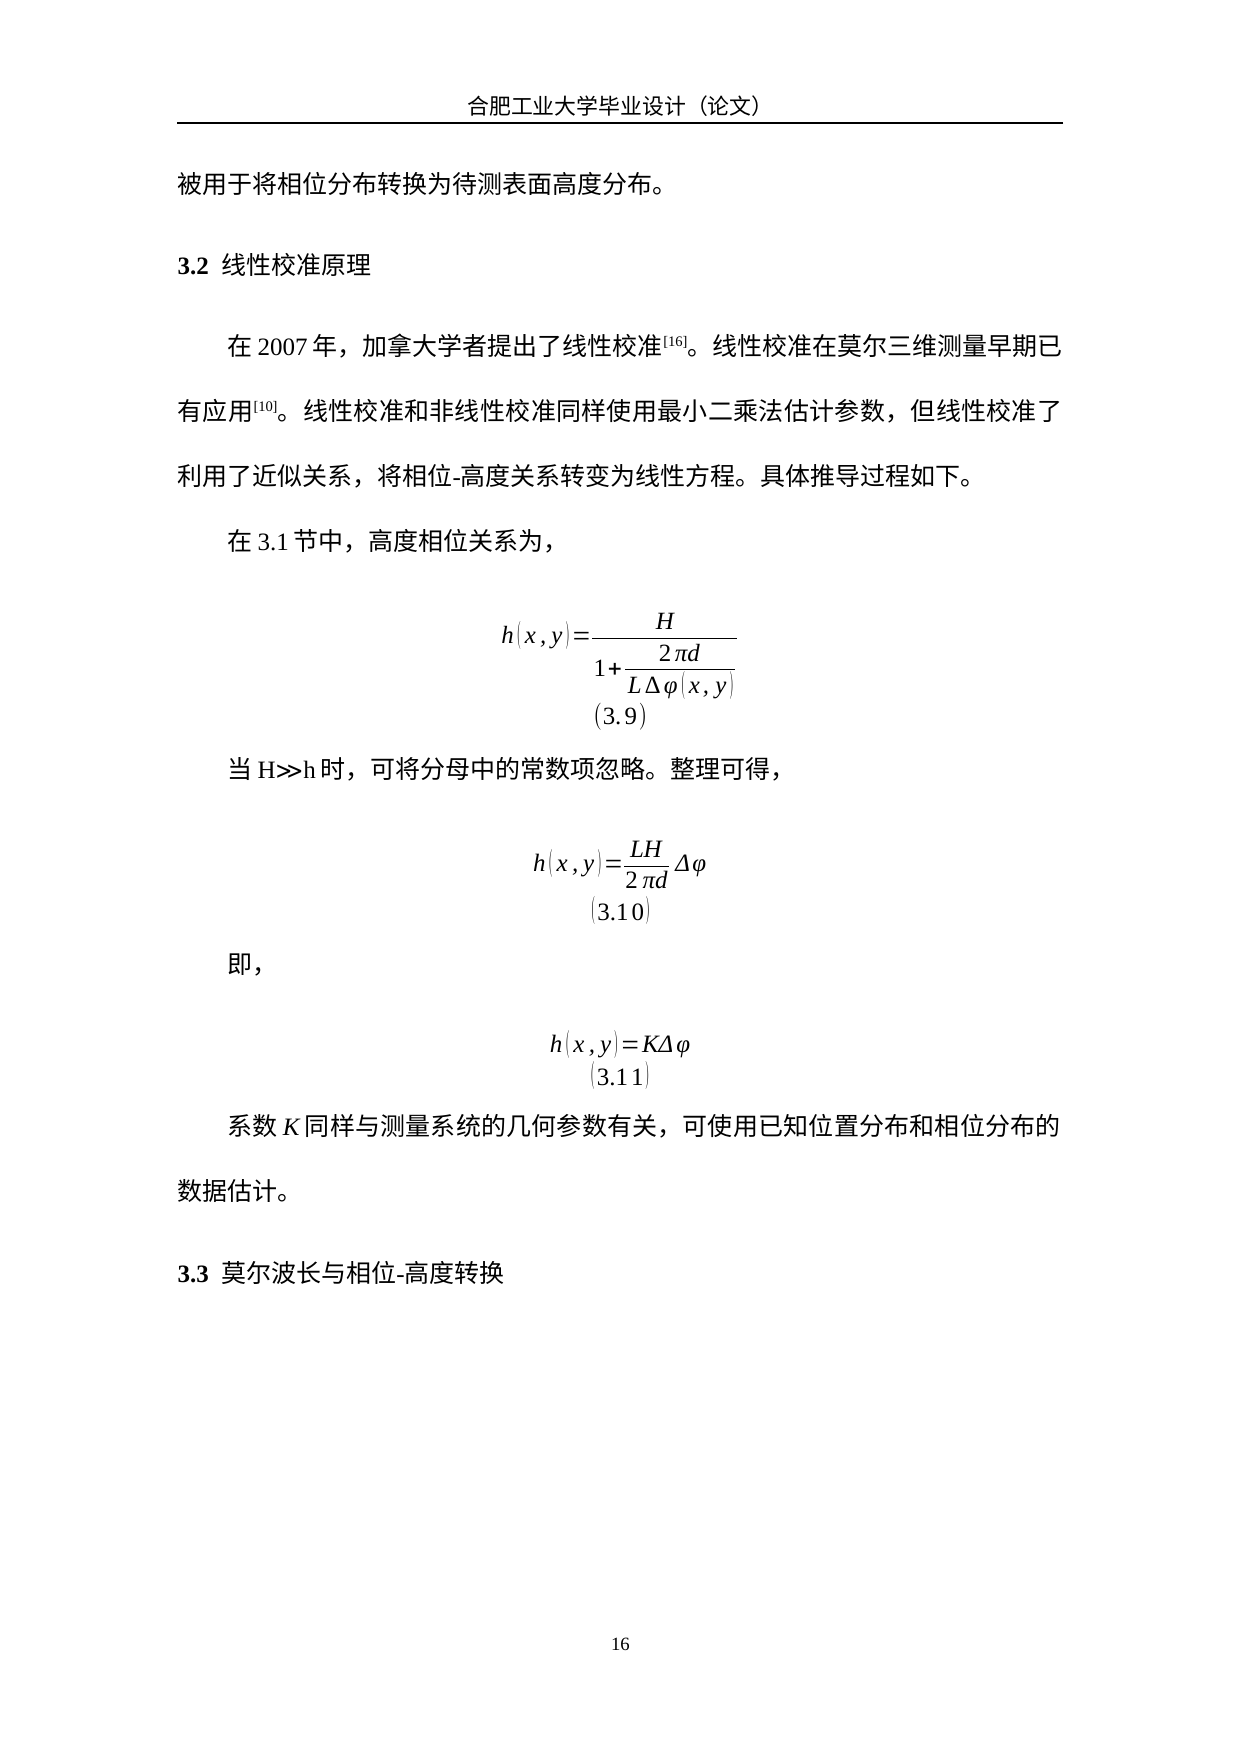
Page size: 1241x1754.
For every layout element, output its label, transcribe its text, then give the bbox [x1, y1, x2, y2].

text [177, 150, 1063, 215]
text 当H≫h时，可将分母中的常数项忽略。整理可得， [177, 735, 1063, 800]
text 系数K同样与测量系统的几何参数有关，可使用已知位置分布和相位分布的数据估计。 [177, 1092, 1063, 1222]
text 线性校准原理 [177, 231, 1063, 296]
text 在2007年，加拿大学者提出了线性校准[16]。线性校准在莫尔三维测量早期已有应用[10]。线性校准和非线性校准同样使用最小二乘法估计参数，但线性校准了利用了近似关系，将相位-高度关系转变为线性方程。具体推导过程如下。 [177, 312, 1063, 507]
text 莫尔波长与相位-高度转换 [177, 1239, 1063, 1304]
text 在3.1节中，高度相位关系为， [177, 507, 1063, 572]
text 即， [177, 930, 1063, 995]
